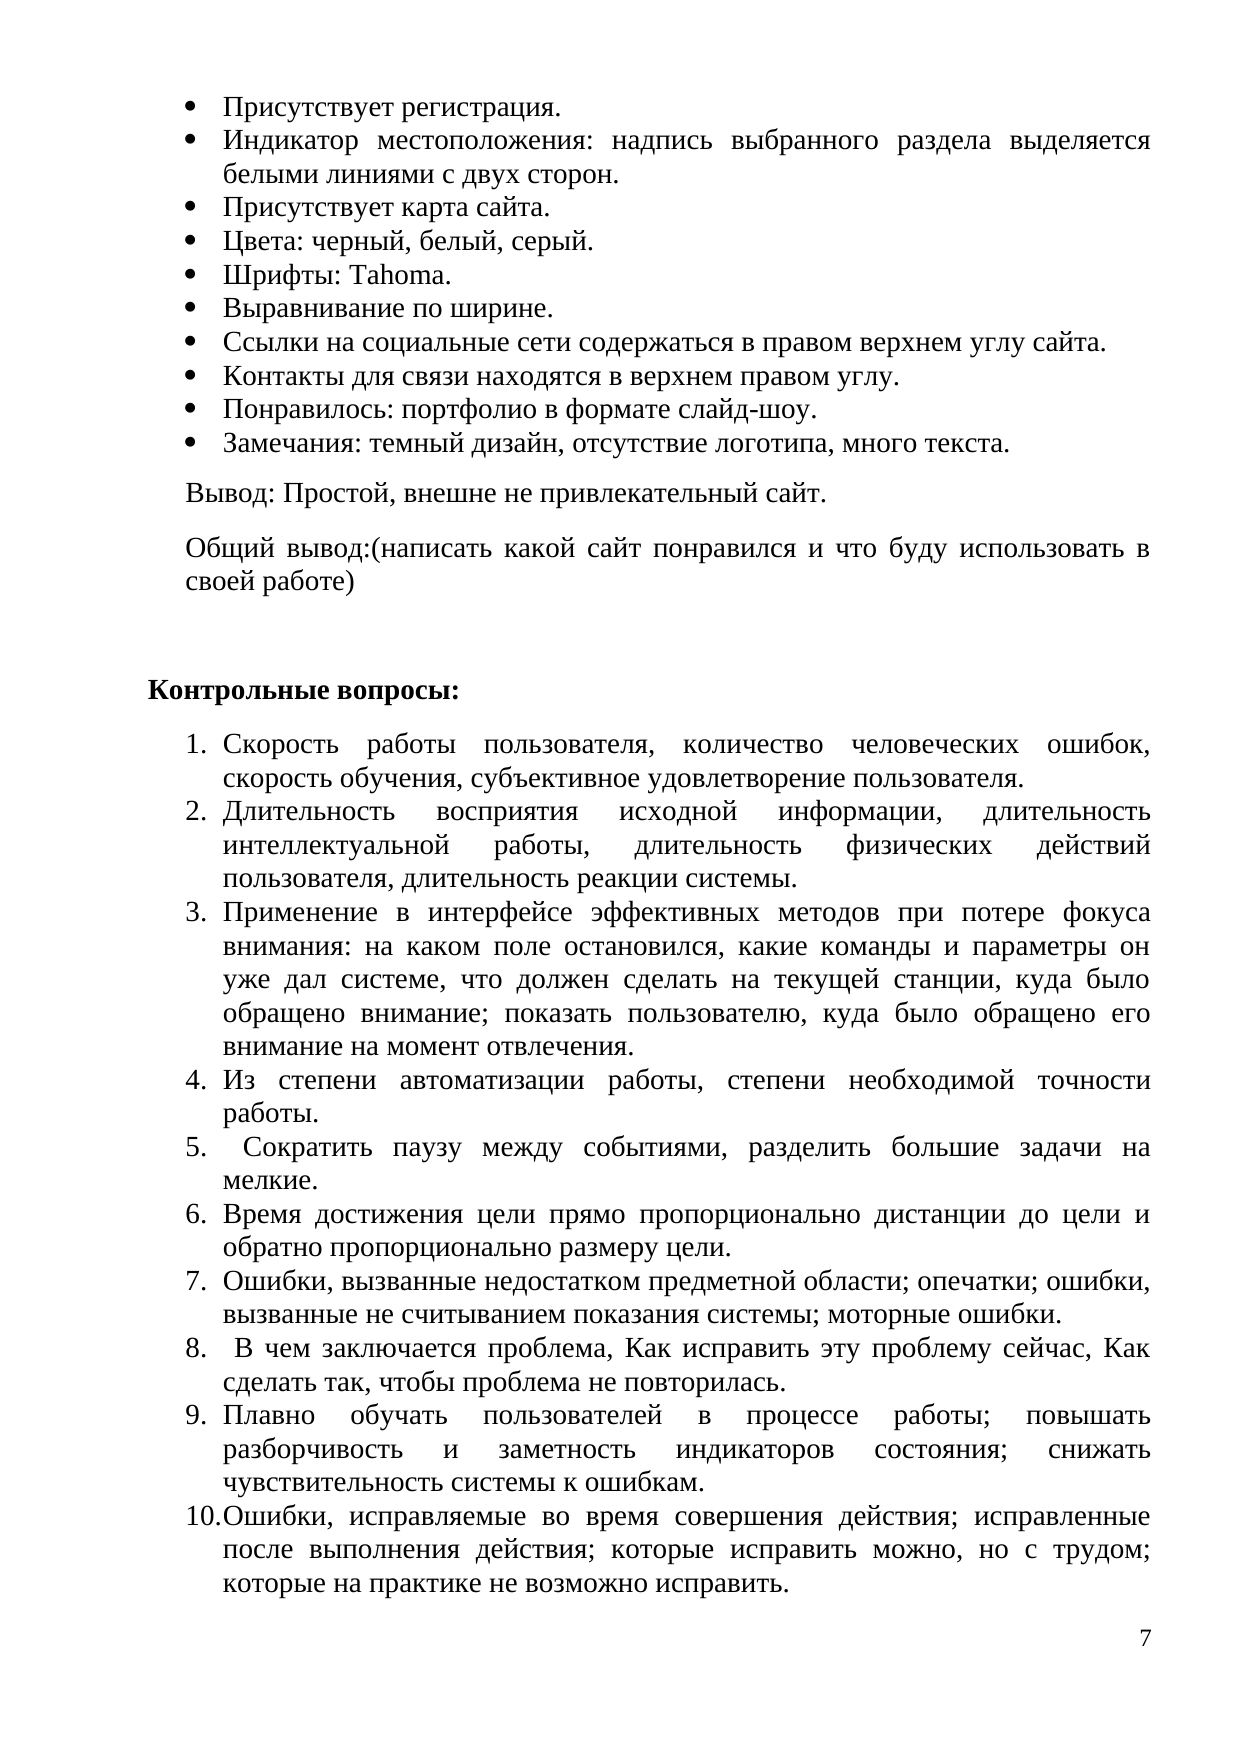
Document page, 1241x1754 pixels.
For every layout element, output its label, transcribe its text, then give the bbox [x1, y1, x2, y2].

list Из степени автоматизации работы, степени необходимой точности работы. [185, 1062, 1152, 1129]
list Индикатор местоположения: надпись выбранного раздела выделяется белыми линиями с двух сторон. [185, 122, 1152, 189]
list Ссылки на социальные сети содержаться в правом верхнем углу сайта. [185, 324, 1152, 358]
list Понравилось: портфолио в формате слайд-шоу. [185, 391, 1152, 425]
list Сократить паузу между событиями, разделить большие задачи на мелкие. [185, 1129, 1152, 1196]
text Общий вывод:(написать какой сайт понравился и что буду использовать в своей работе) [185, 530, 1152, 597]
list Длительность восприятия исходной информации, длительность интеллектуальной работы, длительность физических действий пользователя, длительность реакции системы. [185, 793, 1152, 894]
list Шрифты: Tahomа. [185, 257, 1152, 290]
list Присутствует карта сайта. [185, 189, 1152, 223]
list Цвета: черный, белый, серый. [185, 223, 1152, 257]
list Ошибки, вызванные недостатком предметной области; опечатки; ошибки, вызванные не считыванием показания системы; моторные ошибки. [185, 1263, 1152, 1330]
list Применение в интерфейсе эффективных методов при потере фокуса внимания: на каком поле остановился, какие команды и параметры он уже дал системе, что должен сделать на текущей станции, куда было обращено внимание; показать пользователю, куда было обращено его внимание на момент отвлечения. [185, 894, 1152, 1062]
list Присутствует регистрация. [185, 89, 1152, 122]
text Вывод: Простой, внешне не привлекательный сайт. [185, 475, 1152, 509]
text Контрольные вопросы: [148, 672, 1152, 706]
list Ошибки, исправляемые во время совершения действия; исправленные после выполнения действия; которые исправить можно, но с трудом; которые на практике не возможно исправить. [185, 1498, 1152, 1598]
list Скорость работы пользователя, количество человеческих ошибок, скорость обучения, субъективное удовлетворение пользователя. [185, 726, 1152, 793]
list В чем заключается проблема, Как исправить эту проблему сейчас, Как сделать так, чтобы проблема не повторилась. [185, 1330, 1152, 1397]
list Выравнивание по ширине. [185, 290, 1152, 324]
list Замечания: темный дизайн, отсутствие логотипа, много текста. [185, 425, 1152, 459]
list Время достижения цели прямо пропорционально дистанции до цели и обратно пропорционально размеру цели. [185, 1196, 1152, 1263]
list Контакты для связи находятся в верхнем правом углу. [185, 358, 1152, 391]
list Плавно обучать пользователей в процессе работы; повышать разборчивость и заметность индикаторов состояния; снижать чувствительность системы к ошибкам. [185, 1397, 1152, 1498]
